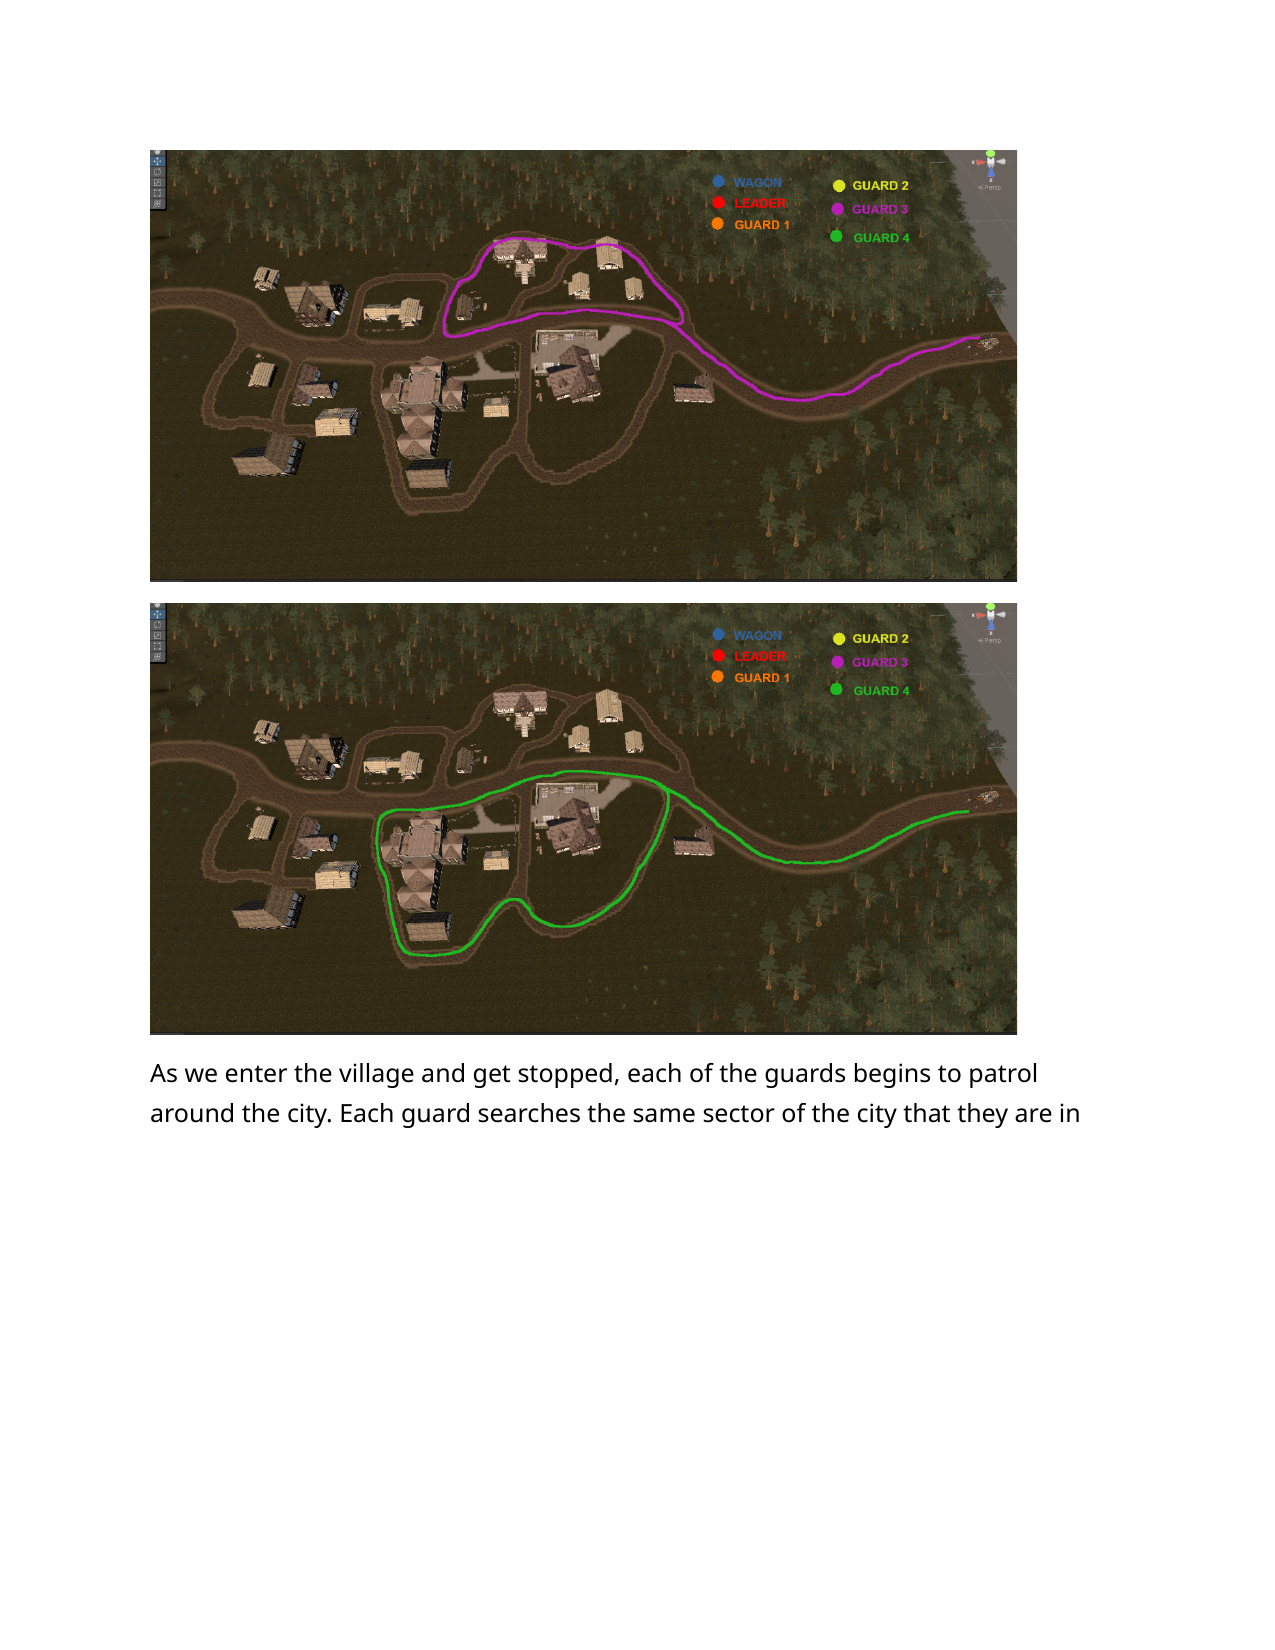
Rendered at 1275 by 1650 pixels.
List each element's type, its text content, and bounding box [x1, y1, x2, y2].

picture [150, 150, 1018, 582]
text As we enter the village and get stopped, each of the guards begins to patrol around the city. Each guard searches the same sector of the city that they are in relation to the cart. [150, 1056, 1125, 1129]
picture [150, 603, 1018, 1035]
